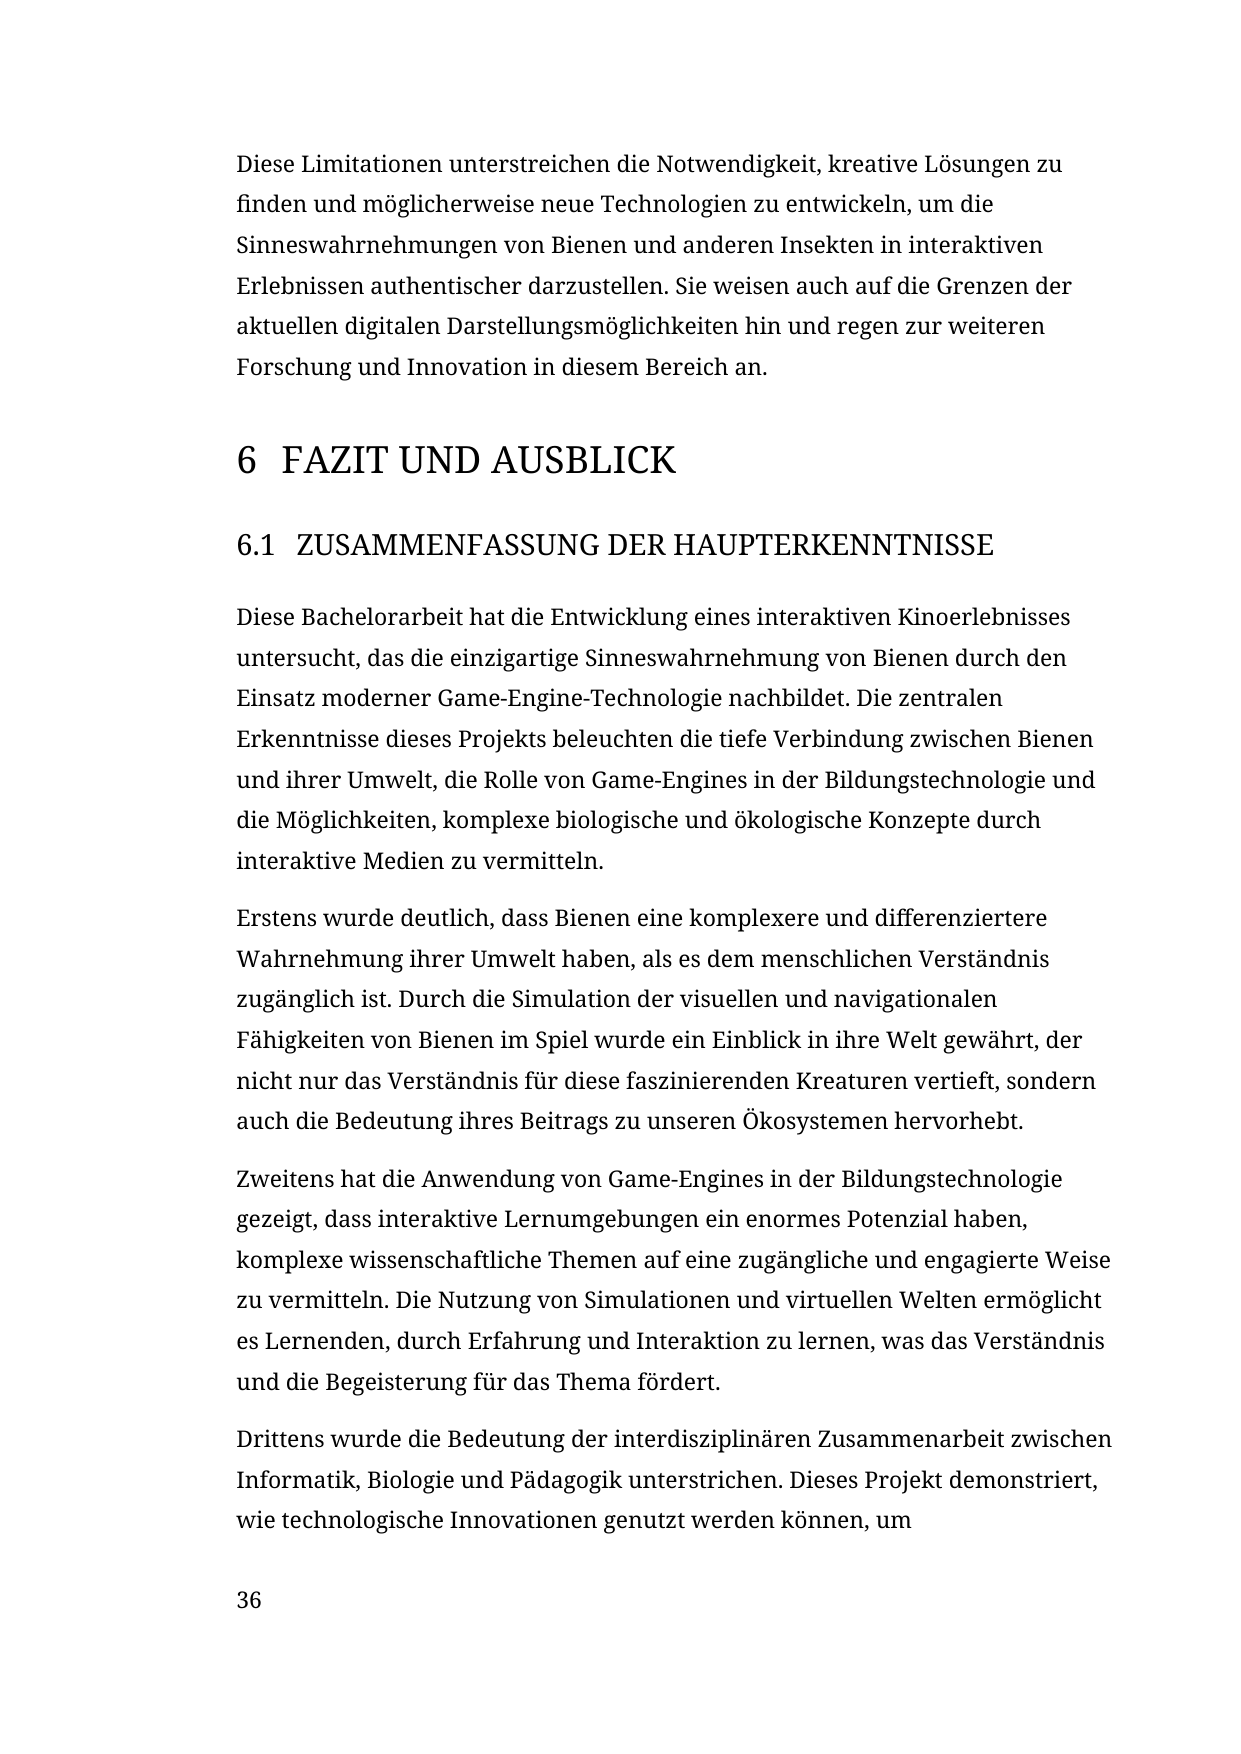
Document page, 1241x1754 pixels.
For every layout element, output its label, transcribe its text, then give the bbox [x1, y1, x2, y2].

text Diese Bachelorarbeit hat die Entwicklung eines interaktiven Kinoerlebnisses untersucht, das die einzigartige Sinneswahrnehmung von Bienen durch den Einsatz moderner Game-Engine-Technologie nachbildet. Die zentralen Erkenntnisse dieses Projekts beleuchten die tiefe Verbindung zwischen Bienen und ihrer Umwelt, die Rolle von Game-Engines in der Bildungstechnologie und die Möglichkeiten, komplexe biologische und ökologische Konzepte durch interaktive Medien zu vermitteln. [236, 601, 1122, 876]
subtitle Zusammenfassung der Haupterkenntnisse [236, 524, 1122, 564]
text Zweitens hat die Anwendung von Game-Engines in der Bildungstechnologie gezeigt, dass interaktive Lernumgebungen ein enormes Potenzial haben, komplexe wissenschaftliche Themen auf eine zugängliche und engagierte Weise zu vermitteln. Die Nutzung von Simulationen und virtuellen Welten ermöglicht es Lernenden, durch Erfahrung und Interaktion zu lernen, was das Verständnis und die Begeisterung für das Thema fördert. [236, 1162, 1122, 1397]
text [236, 1423, 1122, 1535]
text Erstens wurde deutlich, dass Bienen eine komplexere und differenziertere Wahrnehmung ihrer Umwelt haben, als es dem menschlichen Verständnis zugänglich ist. Durch die Simulation der visuellen und navigationalen Fähigkeiten von Bienen im Spiel wurde ein Einblick in ihre Welt gewährt, der nicht nur das Verständnis für diese faszinierenden Kreaturen vertieft, sondern auch die Bedeutung ihres Beitrags zu unseren Ökosystemen hervorhebt. [236, 902, 1122, 1136]
text Diese Limitationen unterstreichen die Notwendigkeit, kreative Lösungen zu finden und möglicherweise neue Technologien zu entwickeln, um die Sinneswahrnehmungen von Bienen und anderen Insekten in interaktiven Erlebnissen authentischer darzustellen. Sie weisen auch auf die Grenzen der aktuellen digitalen Darstellungsmöglichkeiten hin und regen zur weiteren Forschung und Innovation in diesem Bereich an. [236, 148, 1122, 382]
subtitle Fazit und Ausblick [236, 433, 1122, 484]
